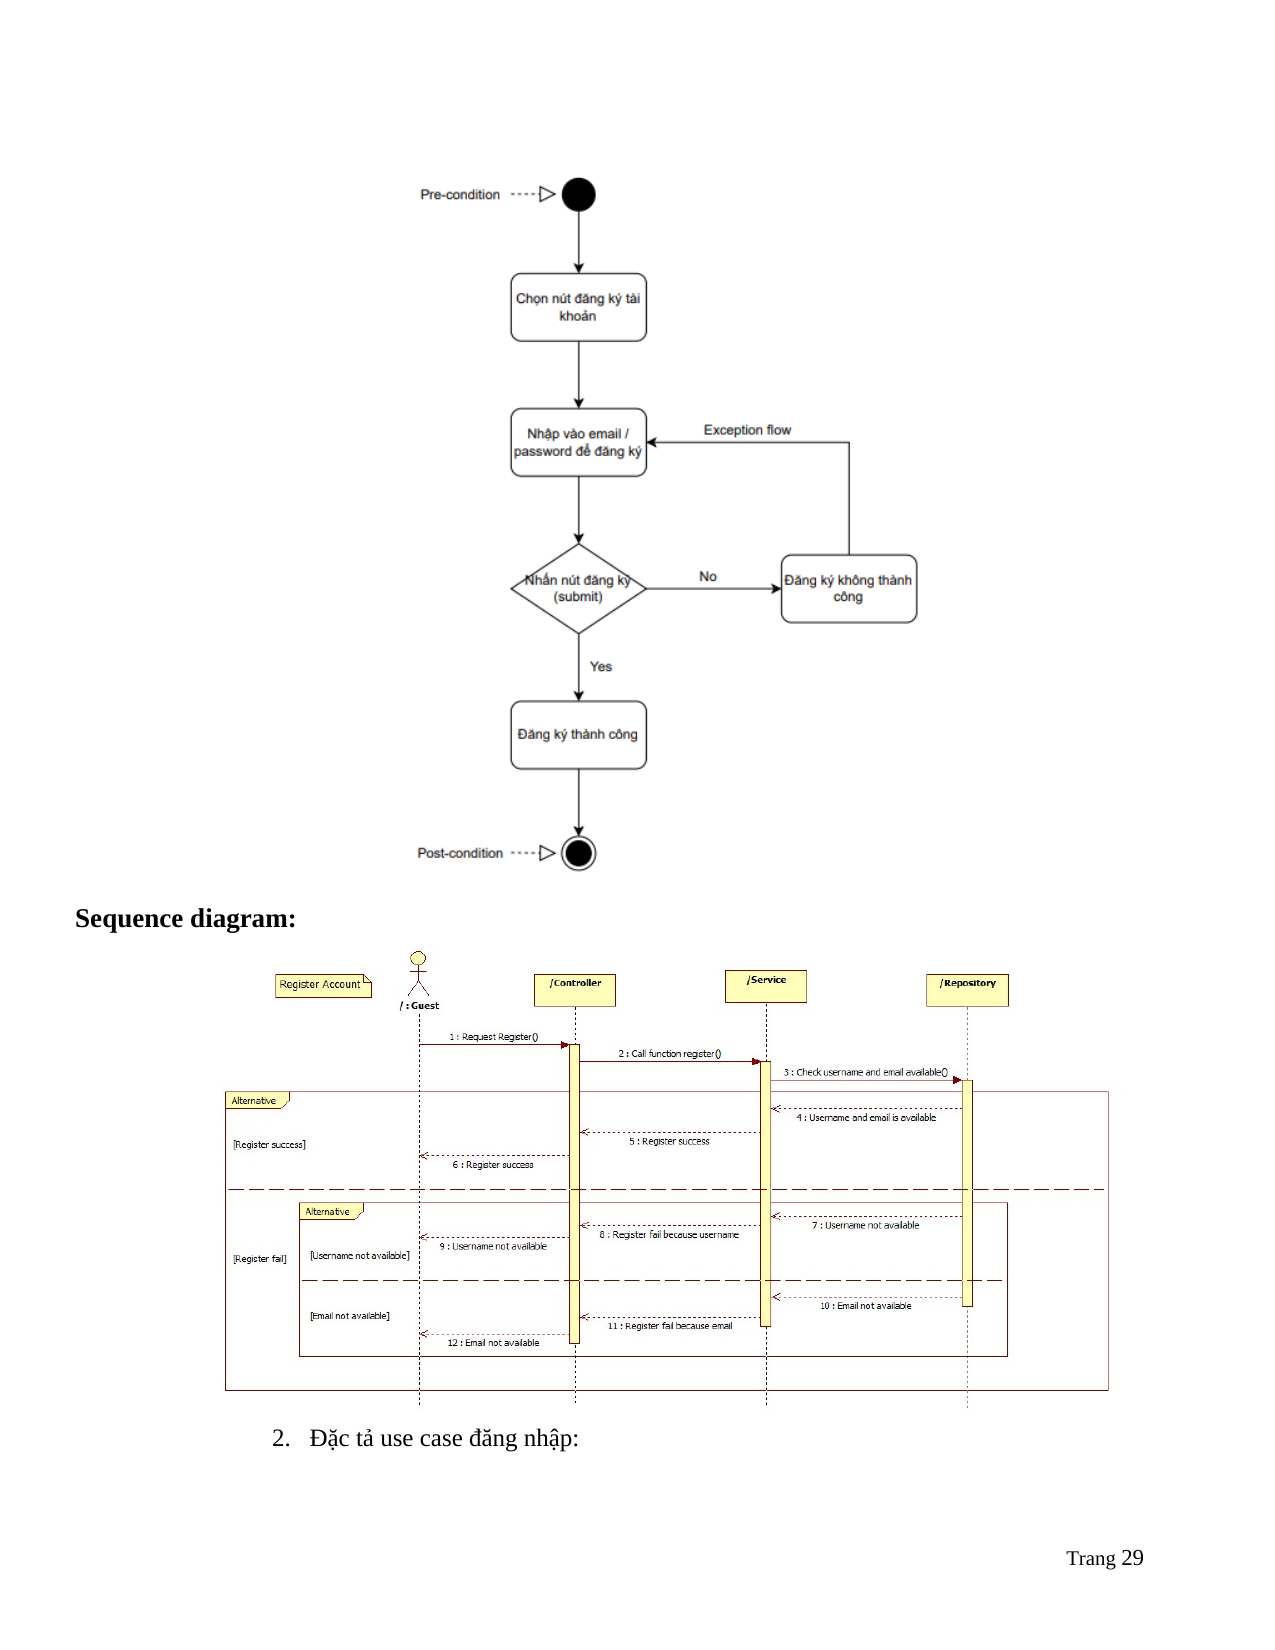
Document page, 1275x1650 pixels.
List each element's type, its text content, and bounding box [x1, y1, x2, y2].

list Đặc tả use case đăng nhập: [272, 1423, 1256, 1452]
text Sequence diagram: [75, 902, 1256, 934]
picture [338, 143, 994, 903]
picture [208, 933, 1124, 1424]
